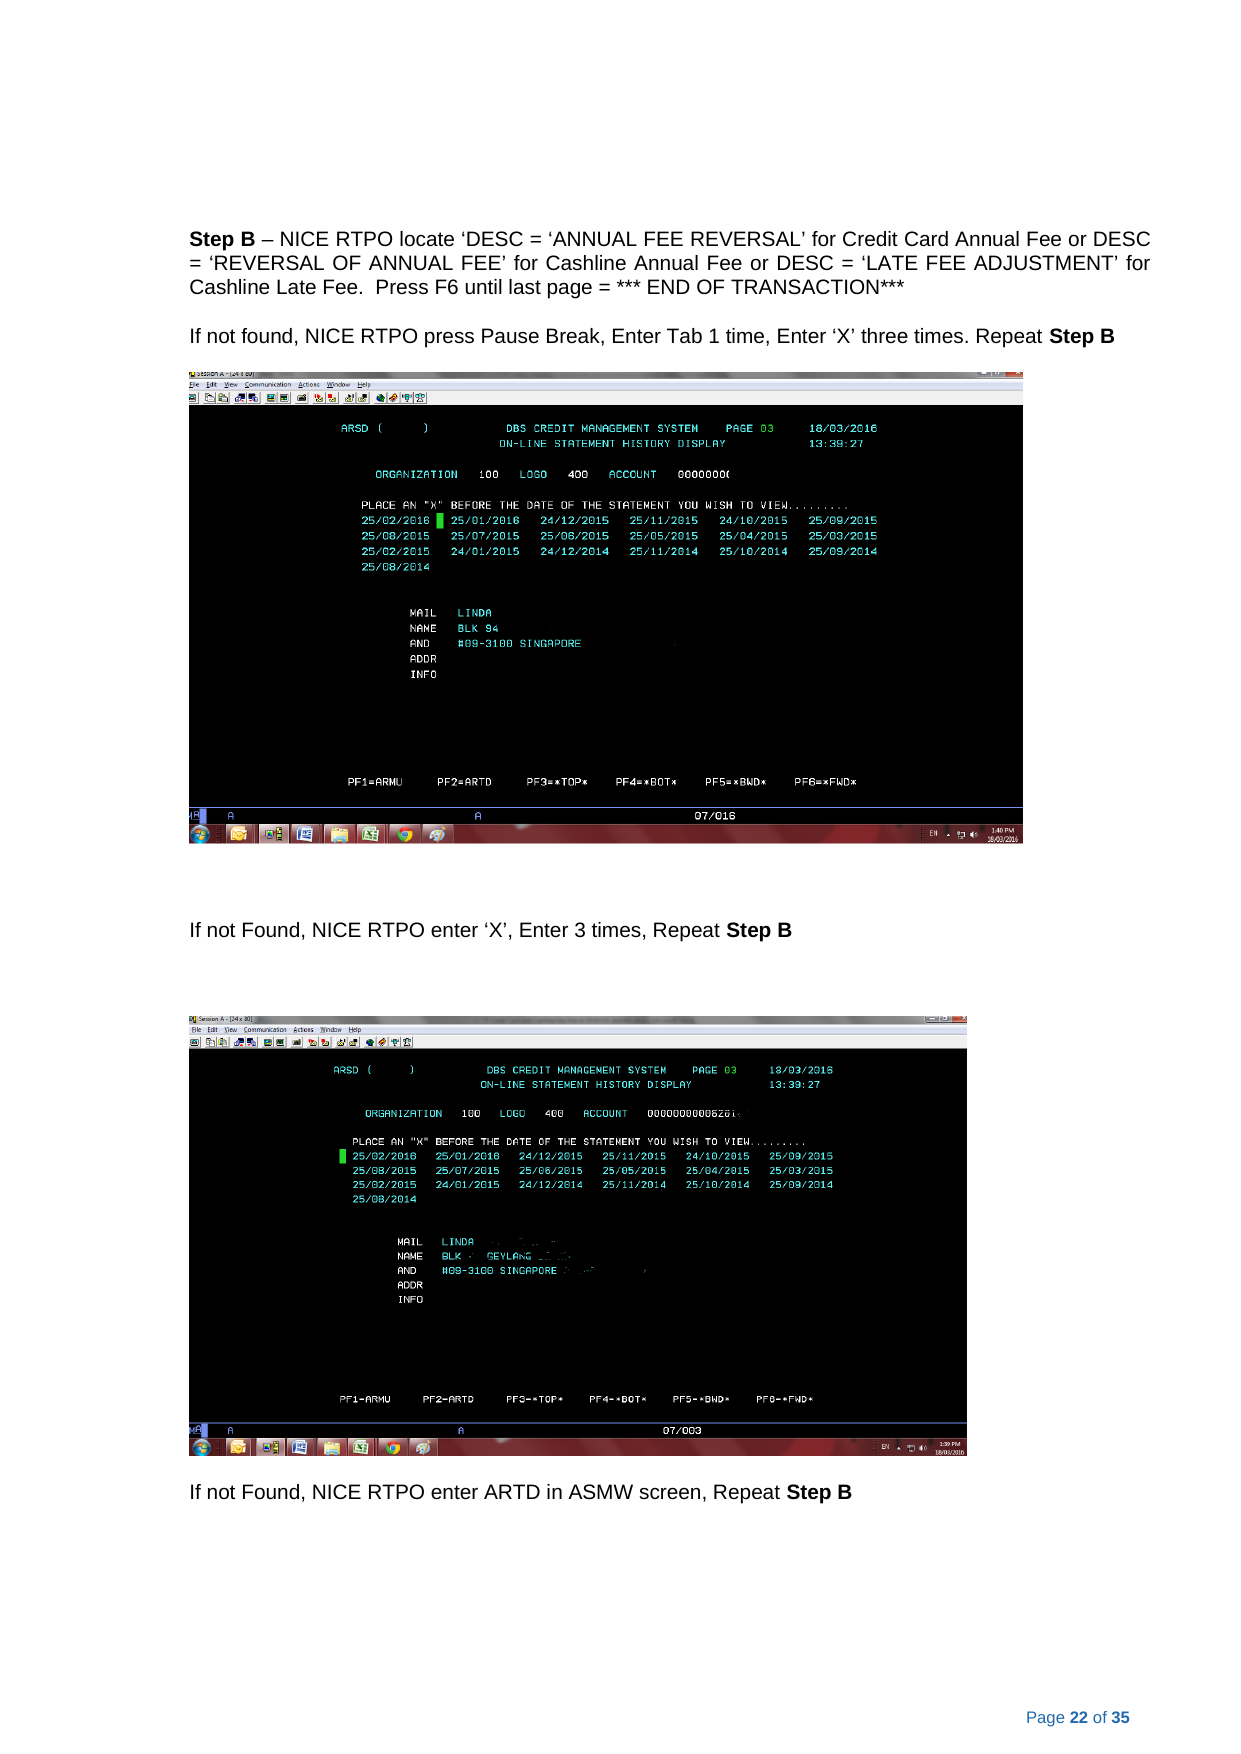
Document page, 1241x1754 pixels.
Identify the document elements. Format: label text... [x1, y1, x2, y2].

text If not Found, NICE RTPO enter ARTD in ASMW screen, Repeat Step B [189, 1480, 1152, 1504]
text Step B – NICE RTPO locate ‘DESC = ‘ANNUAL FEE REVERSAL’ for Credit Card Annual Fee or DESC = ‘REVERSAL OF ANNUAL FEE’ for Cashline Annual Fee or DESC = ‘LATE FEE ADJUSTMENT’ for Cashline Late Fee. Press F6 until last page = *** END OF TRANSACTION*** [189, 227, 1152, 299]
text If not Found, NICE RTPO enter ‘X’, Enter 3 times, Repeat Step B [189, 918, 1152, 942]
text If not found, NICE RTPO press Pause Break, Enter Tab 1 time, Enter ‘X’ three times. Repeat Step B [189, 324, 1152, 348]
